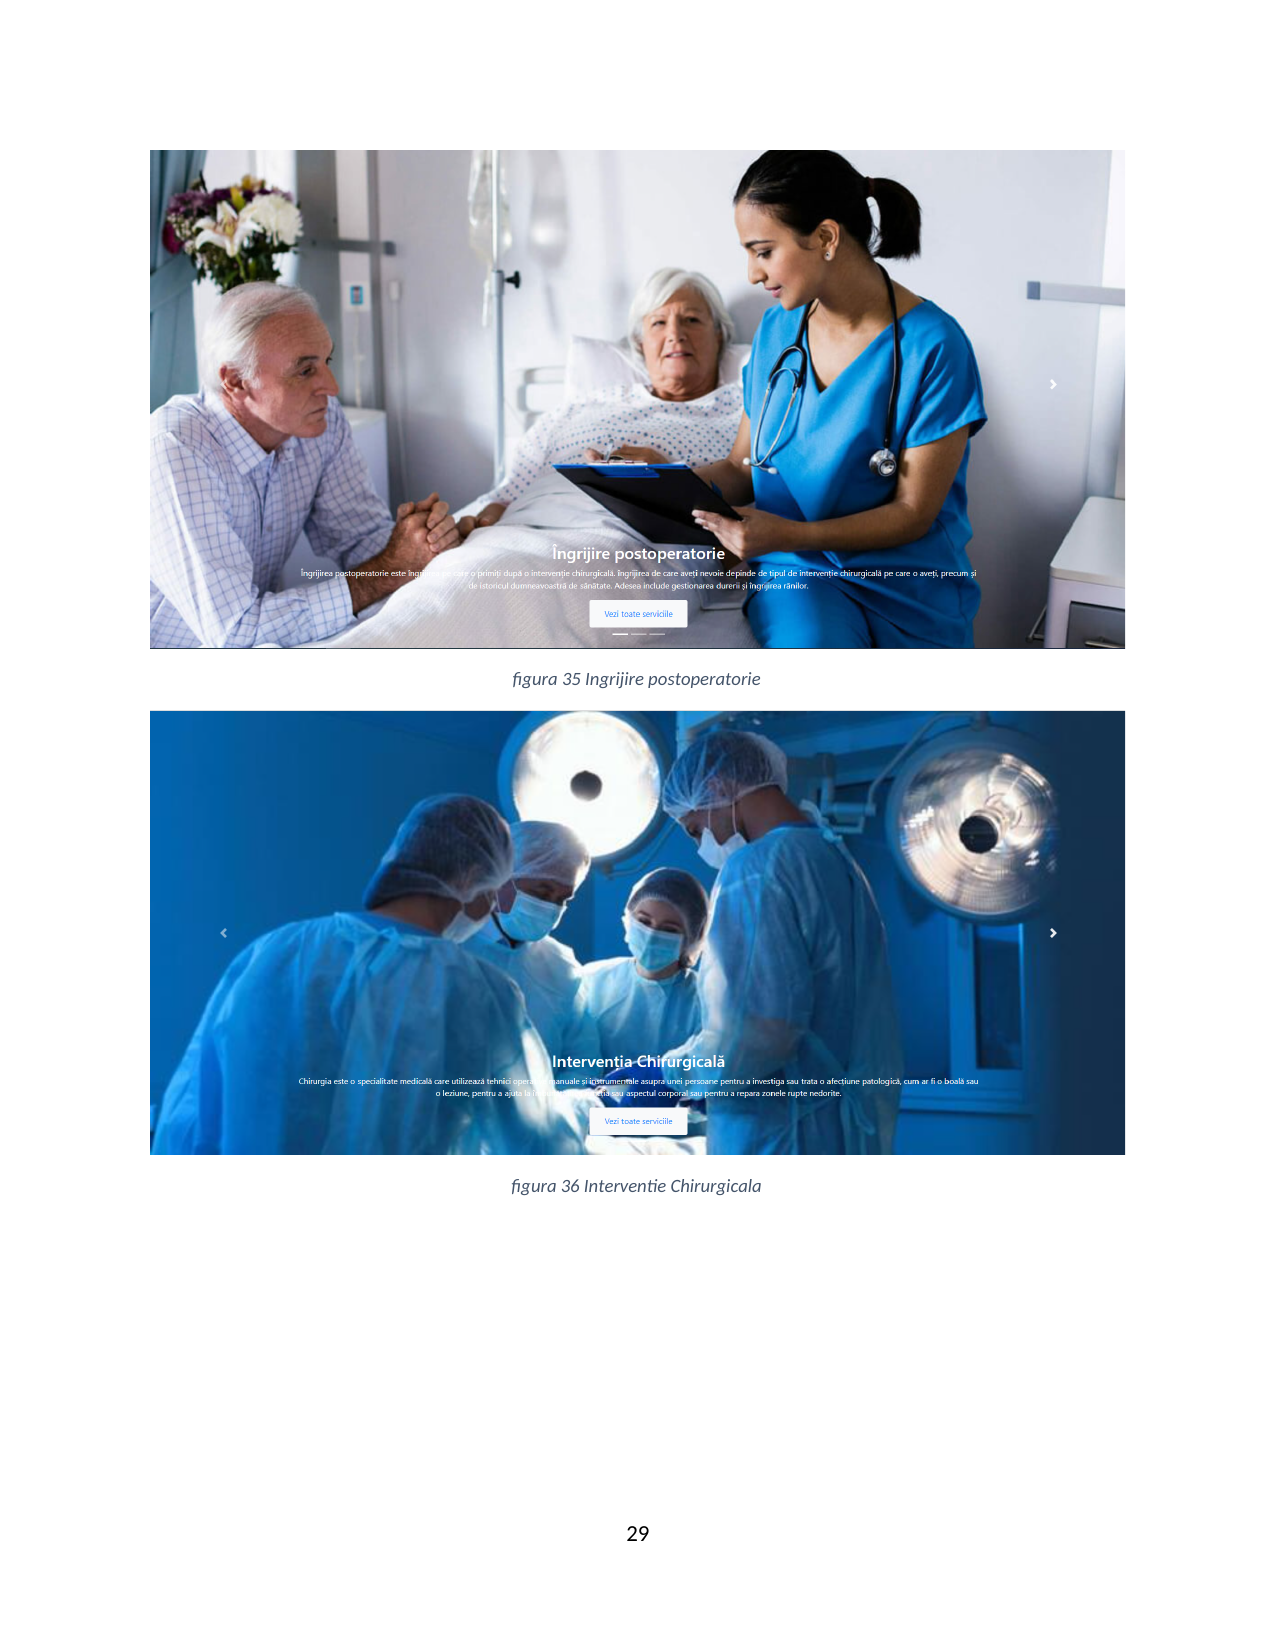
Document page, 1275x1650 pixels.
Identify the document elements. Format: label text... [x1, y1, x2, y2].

text figura 36 Interventie Chirurgicala [150, 1174, 1125, 1197]
picture [150, 150, 1125, 649]
picture [150, 710, 1125, 1156]
text figura 35 Ingrijire postoperatorie [150, 667, 1125, 690]
